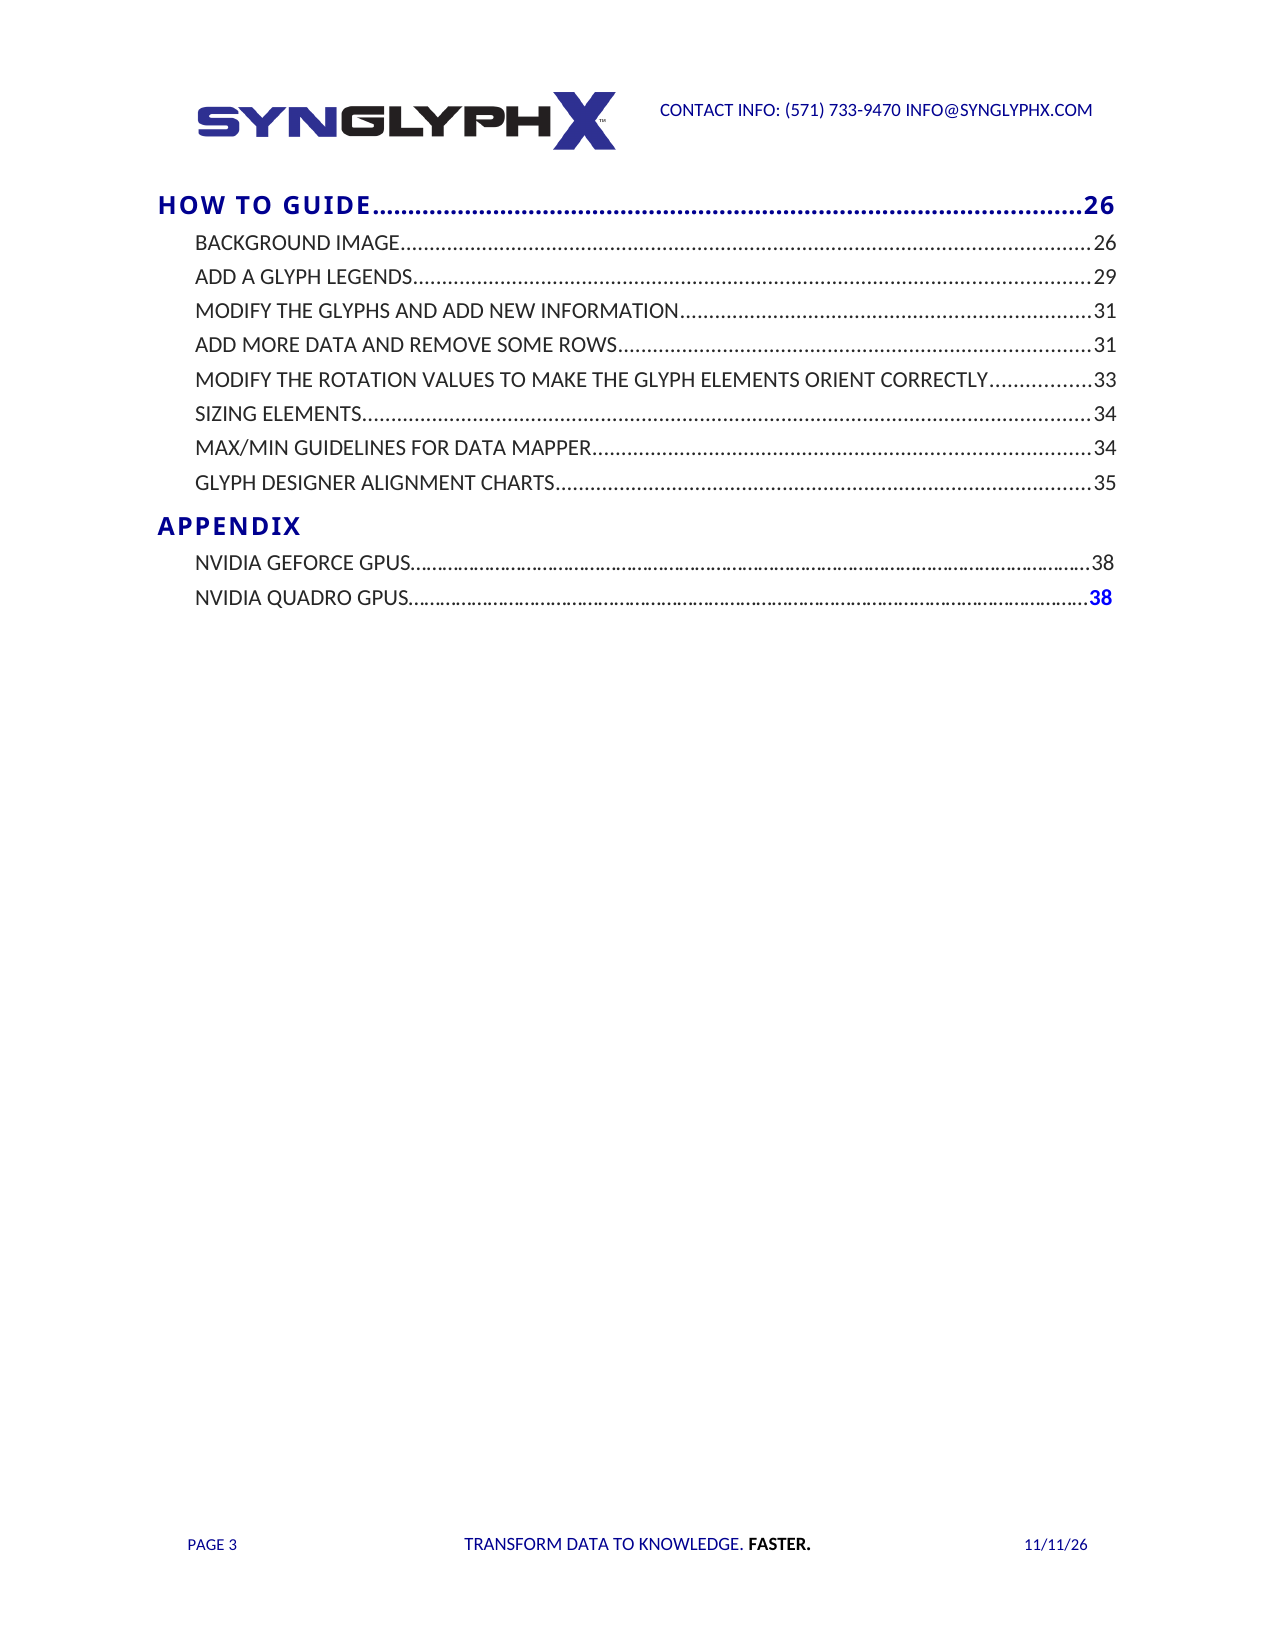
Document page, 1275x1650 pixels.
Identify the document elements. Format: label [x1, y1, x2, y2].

picture [170, 75, 638, 165]
